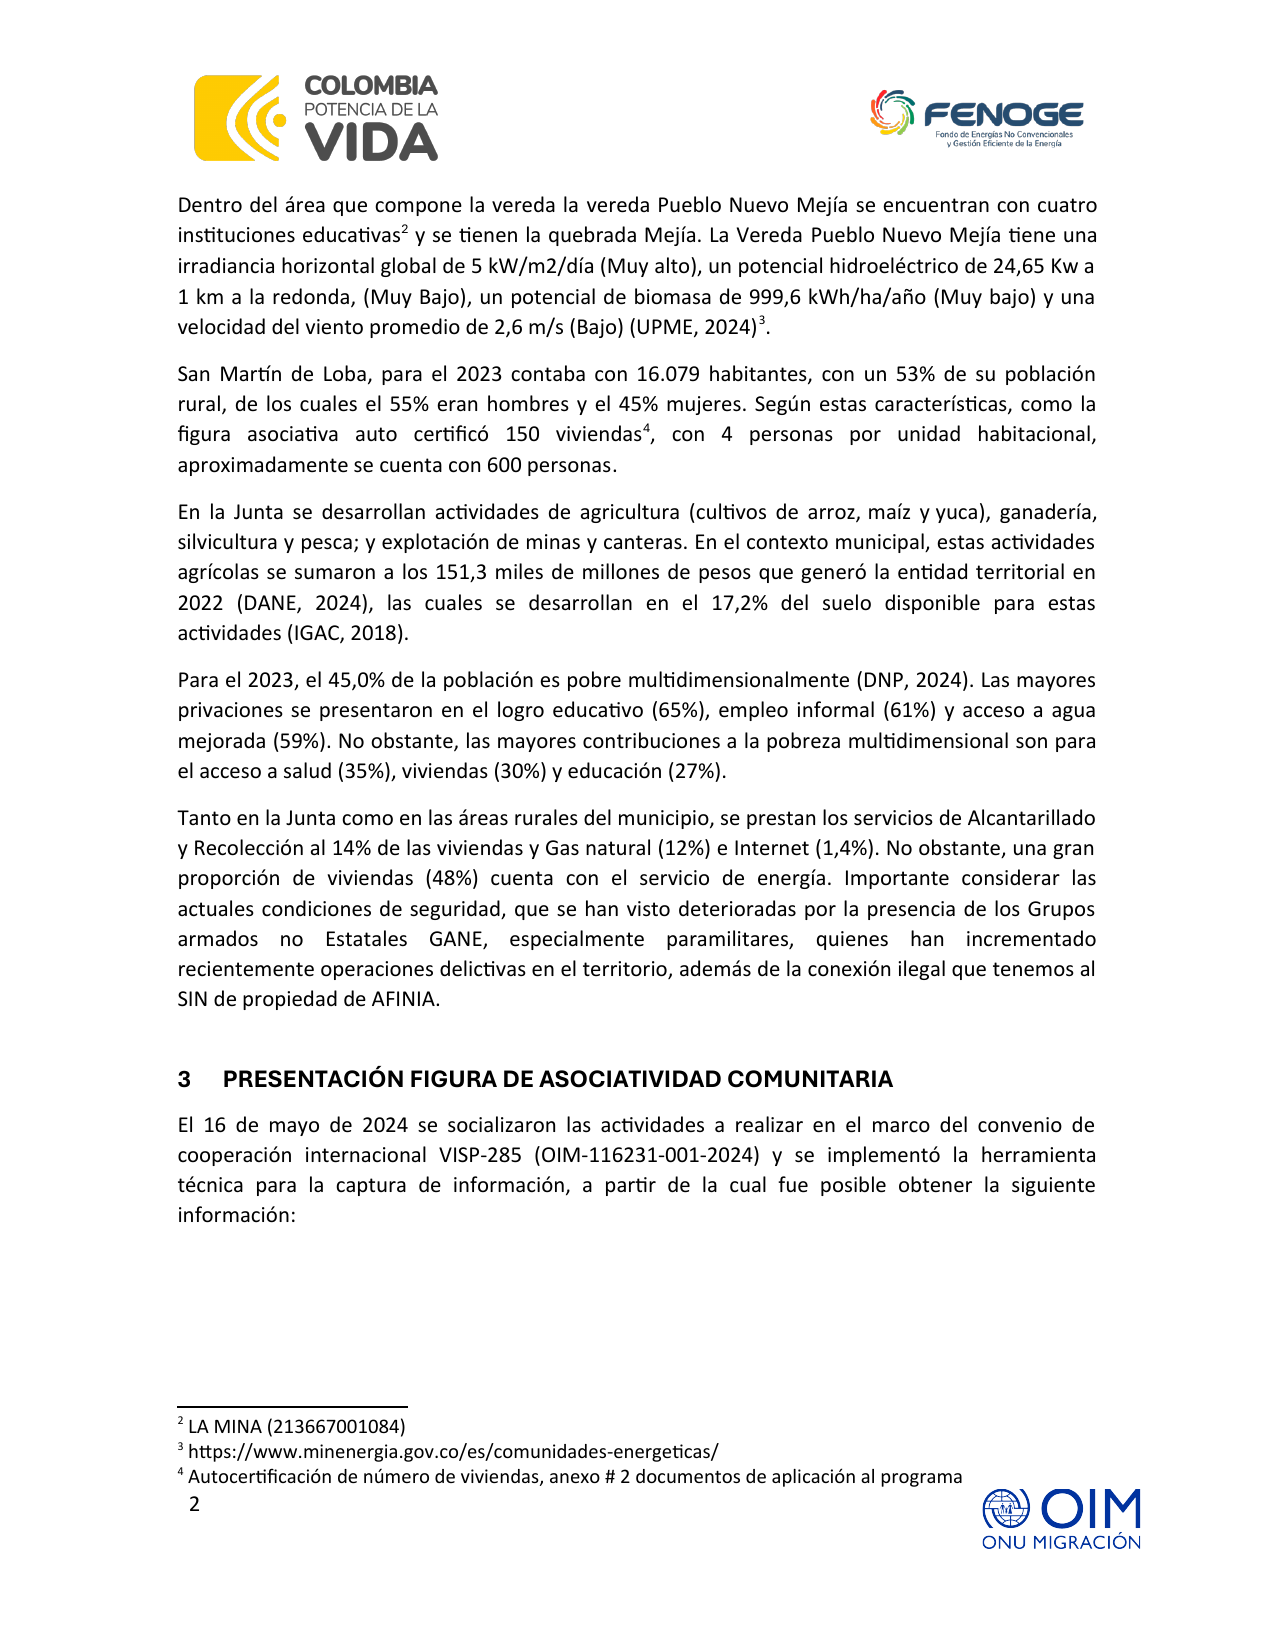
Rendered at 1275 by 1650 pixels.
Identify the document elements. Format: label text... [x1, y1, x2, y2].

text Para el 2023, el 45,0% de la población es pobre multidimensionalmente (DNP, 2024). Las mayores privaciones se presentaron en el logro educativo (65%), empleo informal (61%) y acceso a agua mejorada (59%). No obstante, las mayores contribuciones a la pobreza multidimensional son para el acceso a salud (35%), viviendas (30%) y educación (27%). [177, 665, 1098, 784]
picture [188, 73, 444, 163]
text Tanto en la Junta como en las áreas rurales del municipio, se prestan los servicios de Alcantarillado y Recolección al 14% de las viviendas y Gas natural (12%) e Internet (1,4%). No obstante, una gran proporción de viviendas (48%) cuenta con el servicio de energía. Importante considerar las actuales condiciones de seguridad, que se han visto deterioradas por la presencia de los Grupos armados no Estatales GANE, especialmente paramilitares, quienes han incrementado recientemente operaciones delictivas en el territorio, además de la conexión ilegal que tenemos al SIN de propiedad de AFINIA. [177, 803, 1098, 1012]
picture [869, 88, 1086, 148]
text San Martín de Loba, para el 2023 contaba con 16.079 habitantes, con un 53% de su población rural, de los cuales el 55% eran hombres y el 45% mujeres. Según estas características, como la figura asociativa auto certificó 150 viviendas, con 4 personas por unidad habitacional, aproximadamente se cuenta con 600 personas. [177, 359, 1098, 478]
text Dentro del área que compone la vereda la vereda Pueblo Nuevo Mejía se encuentran con cuatro instituciones educativas y se tienen la quebrada Mejía. La Vereda Pueblo Nuevo Mejía tiene una irradiancia horizontal global de 5 kW/m2/día (Muy alto), un potencial hidroeléctrico de 24,65 Kw a 1 km a la redonda, (Muy Bajo), un potencial de biomasa de 999,6 kWh/ha/año (Muy bajo) y una velocidad del viento promedio de 2,6 m/s (Bajo) (UPME, 2024). [177, 190, 1098, 340]
text El 16 de mayo de 2024 se socializaron las actividades a realizar en el marco del convenio de cooperación internacional VISP-285 (OIM-116231-001-2024) y se implementó la herramienta técnica para la captura de información, a partir de la cual fue posible obtener la siguiente información: [177, 1110, 1098, 1228]
text En la Junta se desarrollan actividades de agricultura (cultivos de arroz, maíz y yuca), ganadería, silvicultura y pesca; y explotación de minas y canteras. En el contexto municipal, estas actividades agrícolas se sumaron a los 151,3 miles de millones de pesos que generó la entidad territorial en 2022 (DANE, 2024), las cuales se desarrollan en el 17,2% del suelo disponible para estas actividades (IGAC, 2018). [177, 497, 1098, 646]
subtitle PRESENTACIÓN FIGURA DE ASOCIATIVIDAD COMUNITARIA [177, 1064, 1098, 1095]
picture [982, 1489, 1141, 1549]
